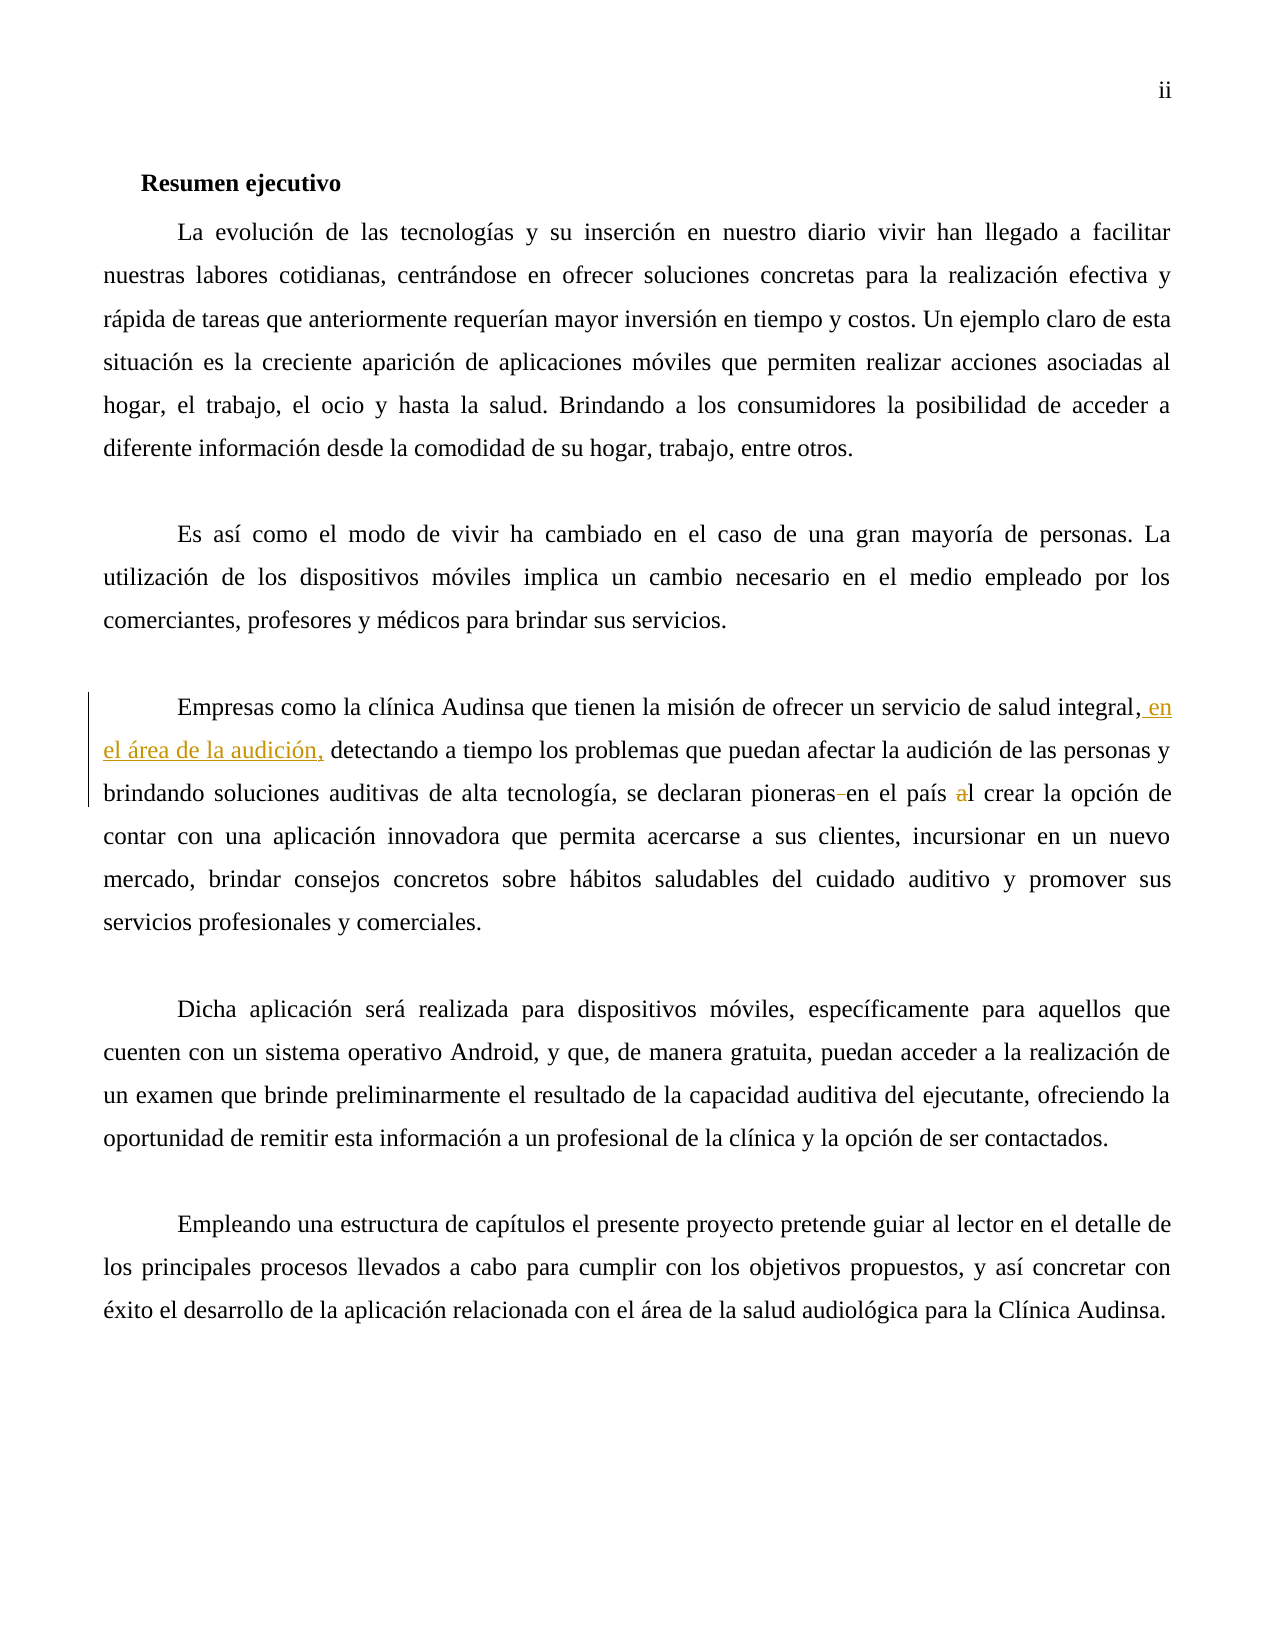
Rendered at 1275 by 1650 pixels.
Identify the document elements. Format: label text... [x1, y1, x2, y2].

text Resumen ejecutivo [103, 168, 1172, 197]
text Empresas como la clínica Audinsa que tienen la misión de ofrecer un servicio de salud integral, detectando a tiempo los problemas que puedan afectar la audición de las personas y brindando soluciones auditivas de alta tecnología, se declaran pionerasen el país l crear la opción de contar con una aplicación innovadora que permita acercarse a sus clientes, incursionar en un nuevo mercado, brindar consejos concretos sobre hábitos saludables del cuidado auditivo y promover sus servicios profesionales y comerciales. [103, 692, 1172, 936]
text Empleando una estructura de capítulos el presente proyecto pretende guiar al lector en el detalle de los principales procesos llevados a cabo para cumplir con los objetivos propuestos, y así concretar con éxito el desarrollo de la aplicación relacionada con el área de la salud audiológica para la Clínica Audinsa. [103, 1209, 1172, 1324]
text Es así como el modo de vivir ha cambiado en el caso de una gran mayoría de personas. La utilización de los dispositivos móviles implica un cambio necesario en el medio empleado por los comerciantes, profesores y médicos para brindar sus servicios. [103, 519, 1172, 634]
text Dicha aplicación será realizada para dispositivos móviles, específicamente para aquellos que cuenten con un sistema operativo Android, y que, de manera gratuita, puedan acceder a la realización de un examen que brinde preliminarmente el resultado de la capacidad auditiva del ejecutante, ofreciendo la oportunidad de remitir esta información a un profesional de la clínica y la opción de ser contactados. [103, 994, 1172, 1152]
text La evolución de las tecnologías y su inserción en nuestro diario vivir han llegado a facilitar nuestras labores cotidianas, centrándose en ofrecer soluciones concretas para la realización efectiva y rápida de tareas que anteriormente requerían mayor inversión en tiempo y costos. Un ejemplo claro de esta situación es la creciente aparición de aplicaciones móviles que permiten realizar acciones asociadas al hogar, el trabajo, el ocio y hasta la salud. Brindando a los consumidores la posibilidad de acceder a diferente información desde la comodidad de su hogar, trabajo, entre otros. [103, 217, 1172, 462]
